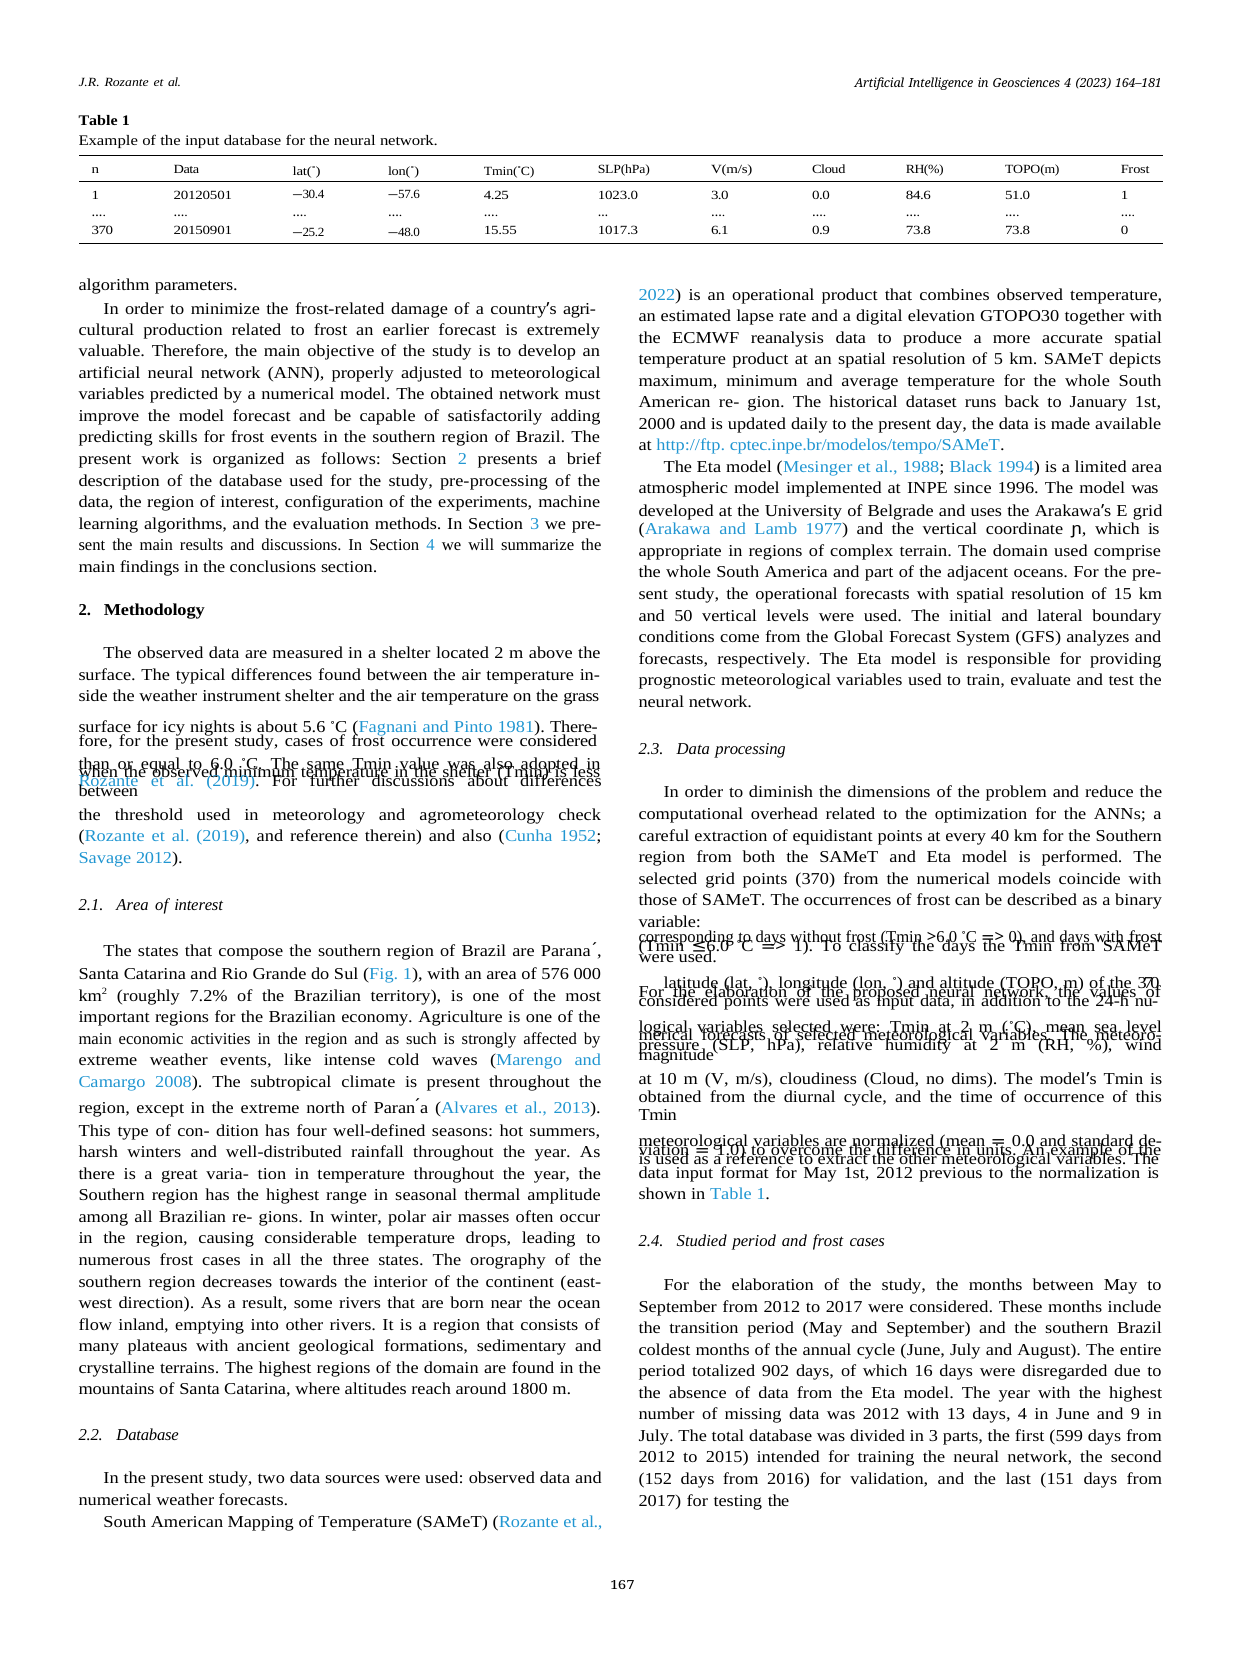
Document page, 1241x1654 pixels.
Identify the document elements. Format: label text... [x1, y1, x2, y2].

table_cell …. [144, 204, 263, 221]
table_cell 3.0 [681, 182, 783, 204]
table_cell 20120501 [144, 182, 263, 204]
table_cell 6.1 [681, 221, 783, 243]
text surface for icy nights is about 5.6 ◦C (Fagnani and Pinto 1981). There- [78, 707, 605, 739]
table_cell 20150901 [144, 221, 263, 243]
subtitle Methodology [78, 599, 605, 618]
table_cell —48.0 [359, 221, 454, 243]
text 2022) is an operational product that combines observed temperature, an estimated lapse rate and a digital elevation GTOPO30 together with the ECMWF reanalysis data to produce a more accurate spatial temperature product at an spatial resolution of 5 km. SAMeT depicts maximum, minimum and average temperature for the whole South American re- gion. The historical dataset runs back to January 1st, 2000 and is updated daily to the present day, the data is made available at http://ftp. cptec.inpe.br/modelos/tempo/SAMeT. [638, 284, 1162, 454]
table_cell 73.8 [876, 221, 976, 243]
table_cell …. [876, 204, 976, 221]
table_header SLP(hPa) [568, 156, 681, 181]
table_cell 0 [1091, 221, 1163, 243]
text South American Mapping of Temperature (SAMeT) (Rozante et al., [103, 1511, 605, 1531]
text In order to diminish the dimensions of the problem and reduce the computational overhead related to the optimization for the ANNs; a careful extraction of equidistant points at every 40 km for the Southern region from both the SAMeT and Eta model is performed. The selected grid points (370) from the numerical models coincide with those of SAMeT. The occurrences of frost can be described as a binary variable: [638, 782, 1162, 931]
table_cell …. [263, 204, 358, 221]
text developed at the University of Belgrade and uses the Arakawa’s E grid (Arakawa and Lamb 1977) and the vertical coordinate ɲ, which is [638, 500, 1162, 538]
text logical variables selected were: Tmin at 2 m (◦C), mean sea level merical forecasts of selected meteorological variables. The meteoro- pressure (SLP, hPa), relative humidity at 2 m (RH, %), wind magnitude [638, 1025, 1162, 1063]
text Example of the input database for the neural network. [78, 132, 1176, 149]
list Database [78, 1424, 605, 1443]
text algorithm parameters. [78, 275, 605, 294]
text at 10 m (V, m/s), cloudiness (Cloud, no dims). The model’s Tmin is obtained from the diurnal cycle, and the time of occurrence of this Tmin [638, 1068, 1162, 1124]
table_cell 84.6 [876, 182, 976, 204]
text appropriate in regions of complex terrain. The domain used comprise the whole South America and part of the adjacent oceans. For the pre- sent study, the operational forecasts with spatial resolution of 15 km and 50 vertical levels were used. The initial and lateral boundary conditions come from the Global Forecast System (GFS) analyzes and forecasts, respectively. The Eta model is responsible for providing prognostic meteorological variables used to train, evaluate and test the neural network. [638, 541, 1162, 711]
text Table 1 [78, 112, 1176, 129]
text cultural production related to frost an earlier forecast is extremely valuable. Therefore, the main objective of the study is to develop an artificial neural network (ANN), properly adjusted to meteorological variables predicted by a numerical model. The obtained network must improve the model forecast and be capable of satisfactorily adding predicting skills for frost events in the southern region of Brazil. The present work is organized as follows: Section 2 presents a brief description of the database used for the study, pre-processing of the data, the region of interest, configuration of the experiments, machine learning algorithms, and the evaluation methods. In Section 3 we pre- sent the main results and discussions. In Section 4 we will summarize the main findings in the conclusions section. [78, 319, 601, 576]
text than or equal to 6.0 ◦C. The same Tmin value was also adopted in when the observed minimum temperature in the shelter (Tmin) is less Rozante et al. (2019). For further discussions about differences between [78, 761, 601, 800]
table_cell 15.55 [454, 221, 568, 243]
table_cell —57.6 [359, 182, 454, 204]
text the threshold used in meteorology and agrometeorology check (Rozante et al. (2019), and reference therein) and also (Cunha 1952; Savage 2012). [78, 804, 601, 867]
table_cell —30.4 [263, 182, 358, 204]
table_cell 370 [79, 221, 144, 243]
text corresponding to days without frost (Tmin >6.0 ◦C => 0), and days with frost (Tmin ≤6.0 ◦C => 1). To classify the days the Tmin from SAMeT were used. [638, 934, 1162, 966]
text In order to minimize the frost-related damage of a country’s agri- [78, 295, 605, 319]
list Area of interest [78, 894, 605, 914]
text In the present study, two data sources were used: observed data and numerical weather forecasts. [78, 1468, 601, 1509]
table_cell …. [359, 204, 454, 221]
text data input format for May 1st, 2012 previous to the normalization is [638, 1168, 1176, 1181]
table_cell 4.25 [454, 182, 568, 204]
table_cell …. [1091, 204, 1163, 221]
table_header lat(◦) [263, 156, 358, 181]
table_cell 1 [1091, 182, 1163, 204]
table_header n [79, 156, 144, 181]
text latitude (lat, ◦), longitude (lon, ◦) and altitude (TOPO, m) of the 370 For the elaboration of the proposed neural network, the values of considered points were used as input data, in addition to the 24-h nu- [638, 981, 1162, 1010]
table_header lon(◦) [359, 156, 454, 181]
table_header Cloud [783, 156, 876, 181]
table_cell 1023.0 [568, 182, 681, 204]
list Data processing [638, 739, 1176, 758]
table_cell …. [783, 204, 876, 221]
table_cell …. [681, 204, 783, 221]
table_cell …. [79, 204, 144, 221]
table_cell 0.0 [783, 182, 876, 204]
table_cell 51.0 [976, 182, 1091, 204]
text For the elaboration of the study, the months between May to September from 2012 to 2017 were considered. These months include the transition period (May and September) and the southern Brazil coldest months of the annual cycle (June, July and August). The entire period totalized 902 days, of which 16 days were disregarded due to the absence of data from the Eta model. The year with the highest number of missing data was 2012 with 13 days, 4 in June and 9 in July. The total database was divided in 3 parts, the first (599 days from 2012 to 2015) intended for training the neural network, the second (152 days from 2016) for validation, and the last (151 days from 2017) for testing the [638, 1275, 1162, 1509]
table_header TOPO(m) [976, 156, 1091, 181]
table_cell … [568, 204, 681, 221]
text The states that compose the southern region of Brazil are Parana´, Santa Catarina and Rio Grande do Sul (Fig. 1), with an area of 576 000 km2 (roughly 7.2% of the Brazilian territory), is one of the most important regions for the Brazilian economy. Agriculture is one of the main economic activities in the region and as such is strongly affected by extreme weather events, like intense cold waves (Marengo and Camargo 2008). The subtropical climate is present throughout the region, except in the extreme north of Paran´a (Alvares et al., 2013). This type of con- dition has four well-defined seasons: hot summers, harsh winters and well-distributed rainfall throughout the year. As there is a great varia- tion in temperature throughout the year, the Southern region has the highest range in seasonal thermal amplitude among all Brazilian re- gions. In winter, polar air masses often occur in the region, causing considerable temperature drops, leading to numerous frost cases in all the three states. The orography of the southern region decreases towards the interior of the continent (east-west direction). As a result, some rivers that are born near the ocean flow inland, emptying into other rivers. It is a region that consists of many plateaus with ancient geological formations, sedimentary and crystalline terrains. The highest regions of the domain are found in the mountains of Santa Catarina, where altitudes reach around 1800 m. [78, 937, 601, 1398]
table_header Tmin(◦C) [454, 156, 568, 181]
text shown in Table 1. [638, 1183, 1176, 1203]
table_cell —25.2 [263, 221, 358, 243]
table_cell 1017.3 [568, 221, 681, 243]
table_cell 0.9 [783, 221, 876, 243]
text The Eta model (Mesinger et al., 1988; Black 1994) is a limited area atmospheric model implemented at INPE since 1996. The model was [638, 457, 1162, 497]
text The observed data are measured in a shelter located 2 m above the surface. The typical differences found between the air temperature in- side the weather instrument shelter and the air temperature on the grass [78, 643, 601, 705]
table_header Frost [1091, 156, 1163, 181]
list Studied period and frost cases [638, 1231, 1176, 1250]
table_header V(m/s) [681, 156, 783, 181]
table_header Data [144, 156, 263, 181]
text meteorological variables are normalized (mean = 0.0 and standard de- viation = 1.0) to overcome the difference in units. An example of the is used as a reference to extract the other meteorological variables. The [638, 1138, 1162, 1168]
table_header RH(%) [876, 156, 976, 181]
table_cell …. [454, 204, 568, 221]
table_cell 73.8 [976, 221, 1091, 243]
table_cell 1 [79, 182, 144, 204]
table_cell …. [976, 204, 1091, 221]
